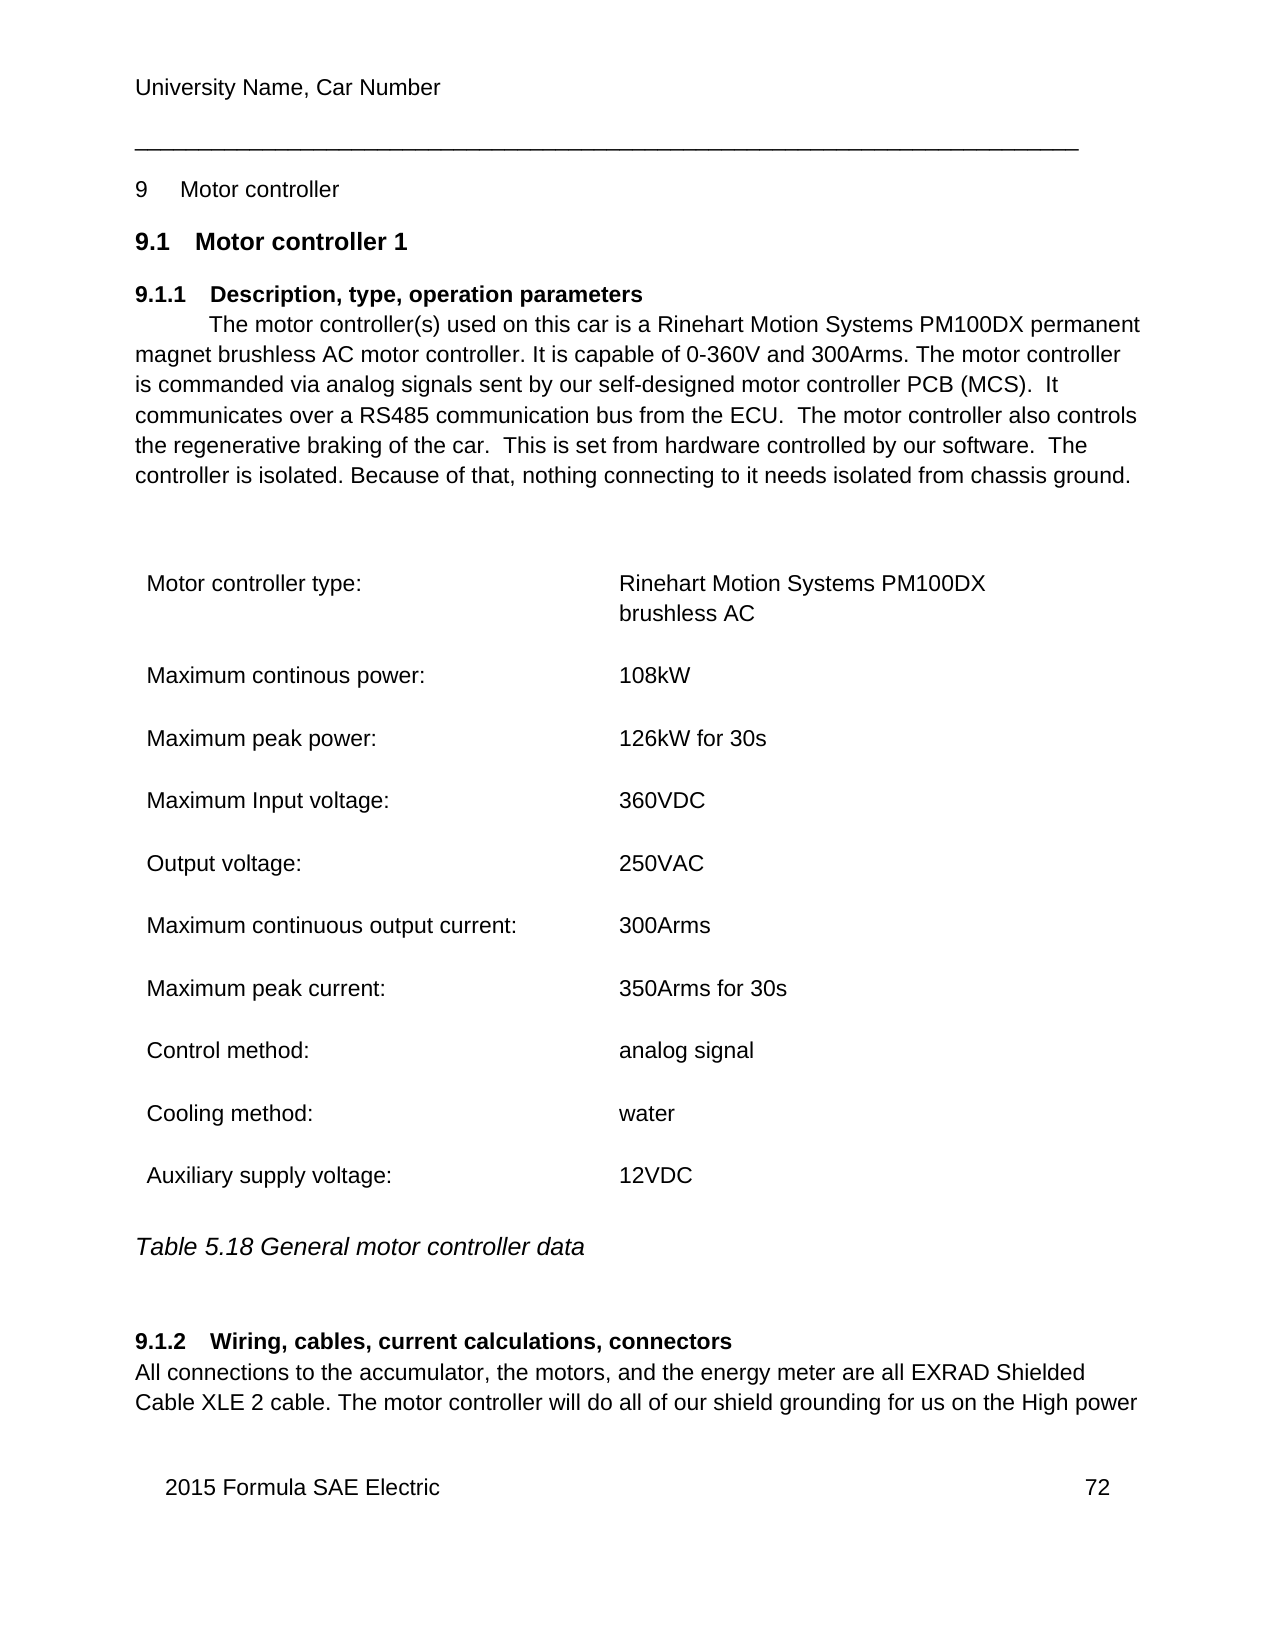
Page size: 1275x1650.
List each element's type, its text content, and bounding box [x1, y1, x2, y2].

table_cell Cooling method: [141, 1094, 613, 1157]
table_cell Control method: [141, 1032, 613, 1094]
table_header Rinehart Motion Systems PM100DX brushless AC [613, 564, 1086, 657]
subtitle Description, type, operation parameters [135, 281, 1140, 307]
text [135, 1358, 1140, 1415]
text The motor controller(s) used on this car is a Rinehart Motion Systems PM100DX permanent magnet brushless AC motor controller. It is capable of 0-360V and 300Arms. The motor controller is commanded via analog signals sent by our self-designed motor controller PCB (MCS). It communicates over a RS485 communication bus from the ECU. The motor controller also controls the regenerative braking of the car. This is set from hardware controlled by our software. The controller is isolated. Because of that, nothing connecting to it needs isolated from chassis ground. [135, 311, 1140, 488]
table_cell water [613, 1094, 1086, 1157]
table_cell 126kW for 30s [613, 719, 1086, 782]
table_cell 108kW [613, 657, 1086, 719]
table_cell Output voltage: [141, 844, 613, 907]
table_cell analog signal [613, 1032, 1086, 1094]
table_cell 250VAC [613, 844, 1086, 907]
table_cell 12VDC [613, 1157, 1086, 1219]
table_header Motor controller type: [141, 564, 613, 657]
table_cell Maximum Input voltage: [141, 782, 613, 844]
table_cell 350Arms for 30s [613, 969, 1086, 1032]
table_cell Maximum continous power: [141, 657, 613, 719]
table_cell 360VDC [613, 782, 1086, 844]
table_cell Maximum continuous output current: [141, 907, 613, 969]
table_cell Maximum peak current: [141, 969, 613, 1032]
subtitle Motor controller 1 [135, 227, 1140, 256]
table_cell Maximum peak power: [141, 719, 613, 782]
subtitle Motor controller [135, 176, 1140, 202]
subtitle Wiring, cables, current calculations, connectors [135, 1328, 1140, 1355]
table_cell Auxiliary supply voltage: [141, 1157, 613, 1219]
table_cell 300Arms [613, 907, 1086, 969]
